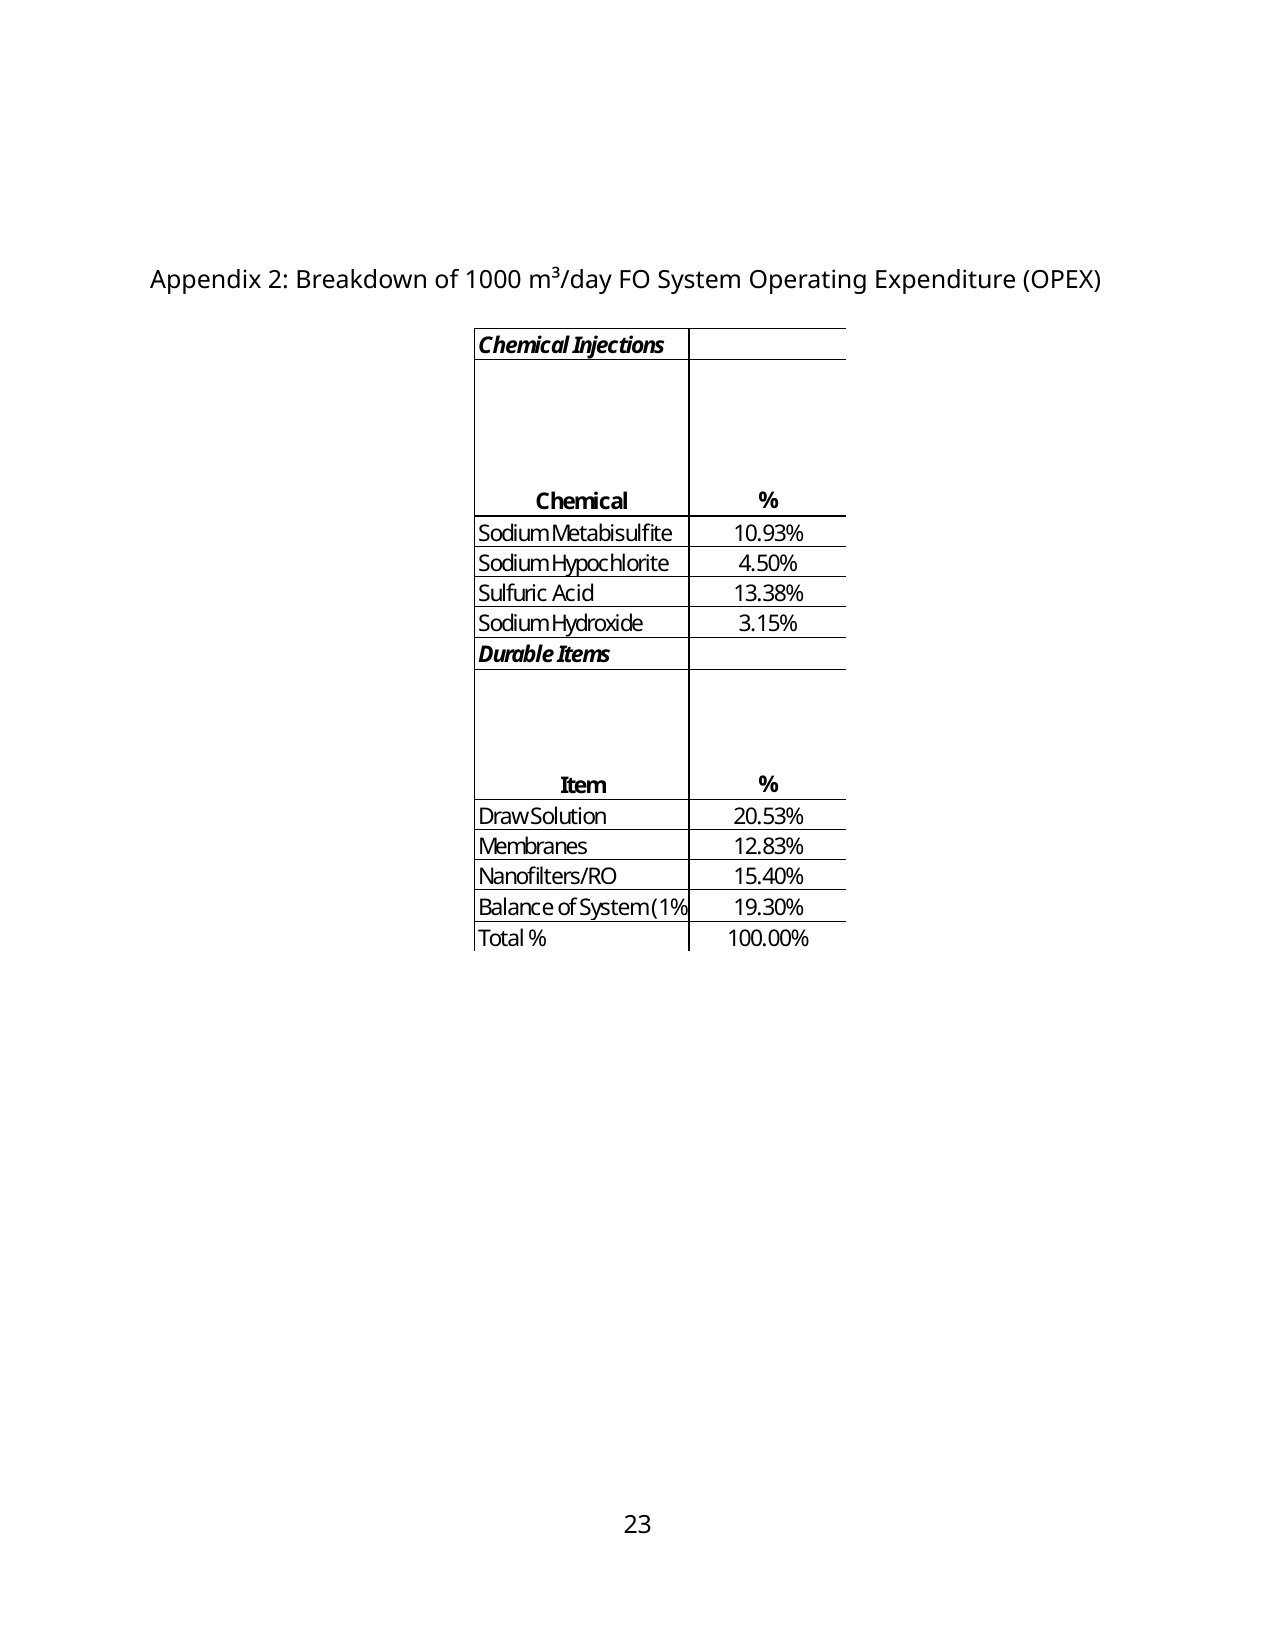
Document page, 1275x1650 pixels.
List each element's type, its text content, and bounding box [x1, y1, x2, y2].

text Appendix 2: Breakdown of 1000 m³/day FO System Operating Expenditure (OPEX) [150, 262, 1125, 296]
